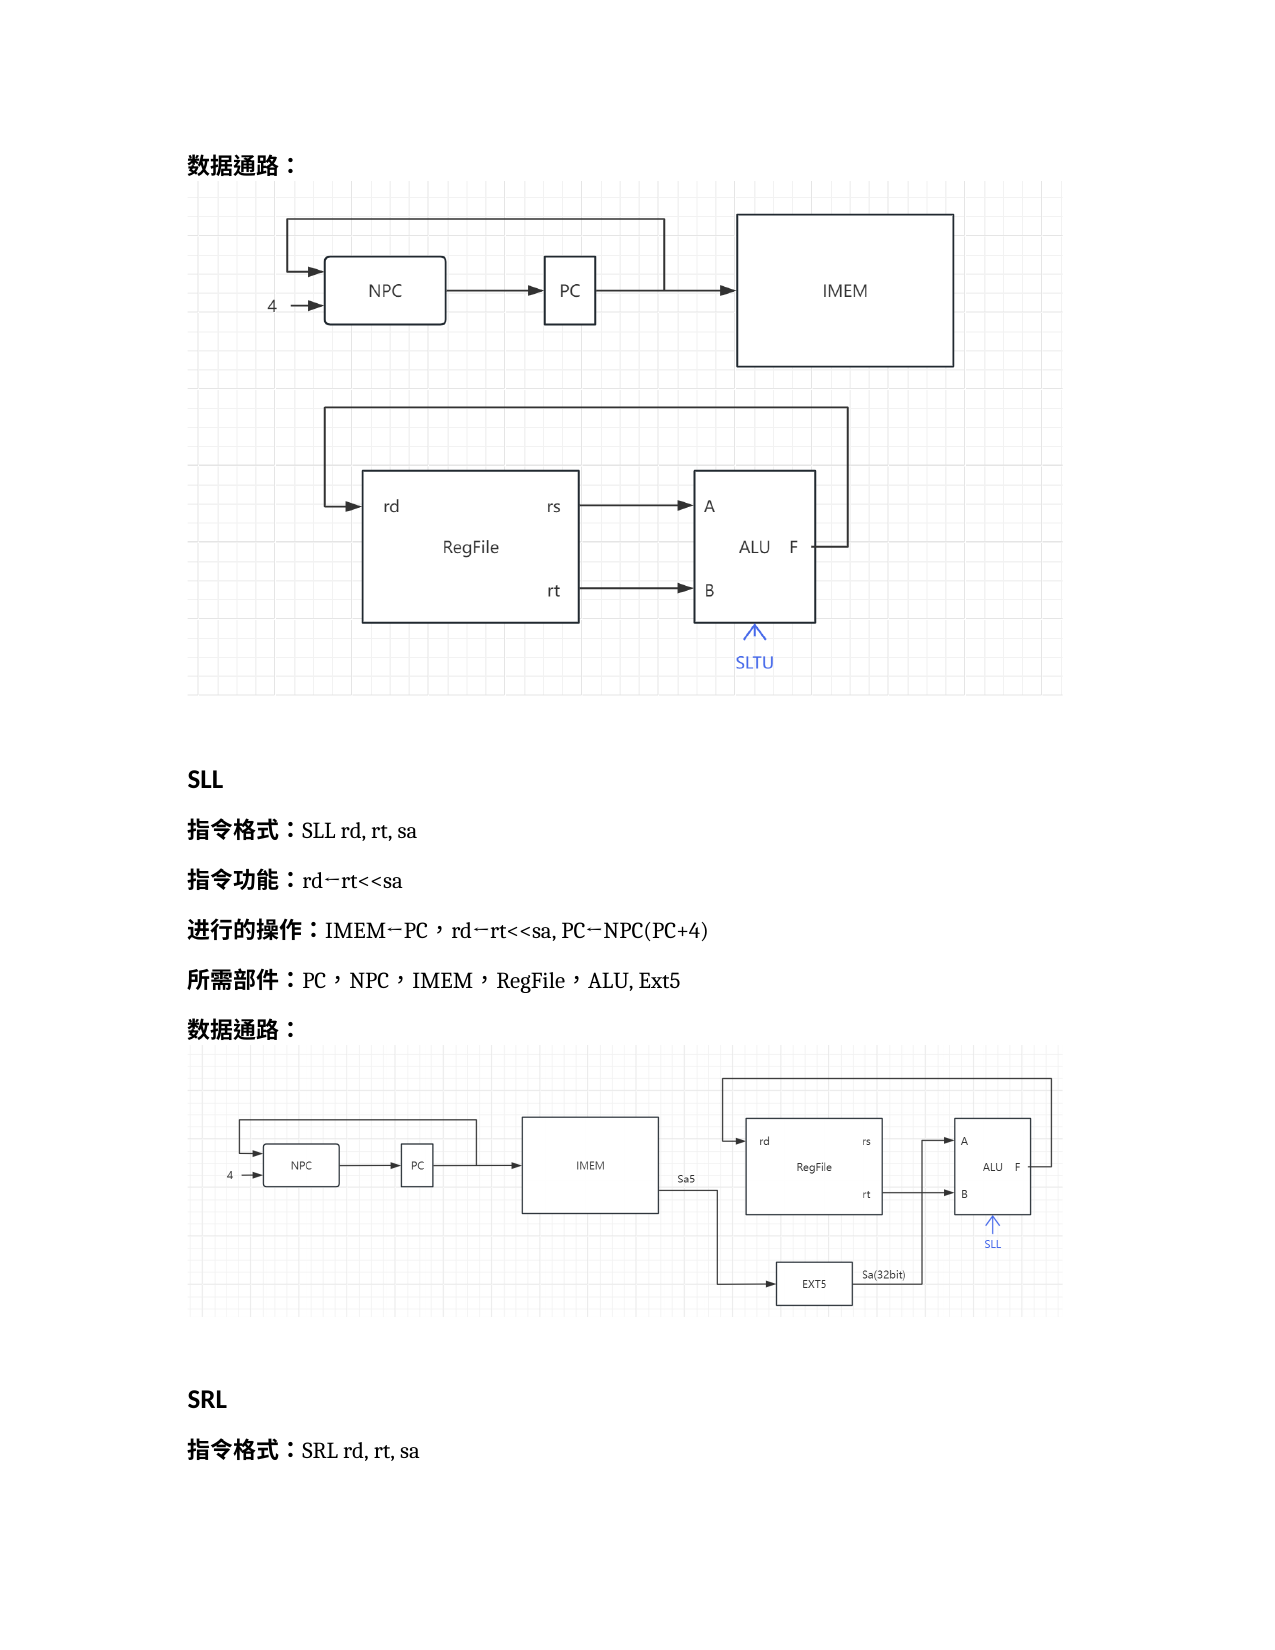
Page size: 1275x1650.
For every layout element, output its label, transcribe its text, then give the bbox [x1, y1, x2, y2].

text 指令功能：rd←rt<<sa [187, 864, 1087, 895]
subtitle SRL [187, 1382, 1087, 1415]
text 进行的操作：IMEM←PC，rd←rt<<sa, PC←NPC(PC+4) [187, 914, 1087, 945]
picture [187, 1045, 1063, 1317]
text 指令格式：SLL rd, rt, sa [187, 814, 1087, 845]
text 所需部件：PC，NPC，IMEM，RegFile，ALU, Ext5 [187, 964, 1087, 995]
picture [187, 181, 1063, 696]
text 指令格式：SRL rd, rt, sa [187, 1434, 1087, 1465]
subtitle SLL [187, 762, 1087, 795]
